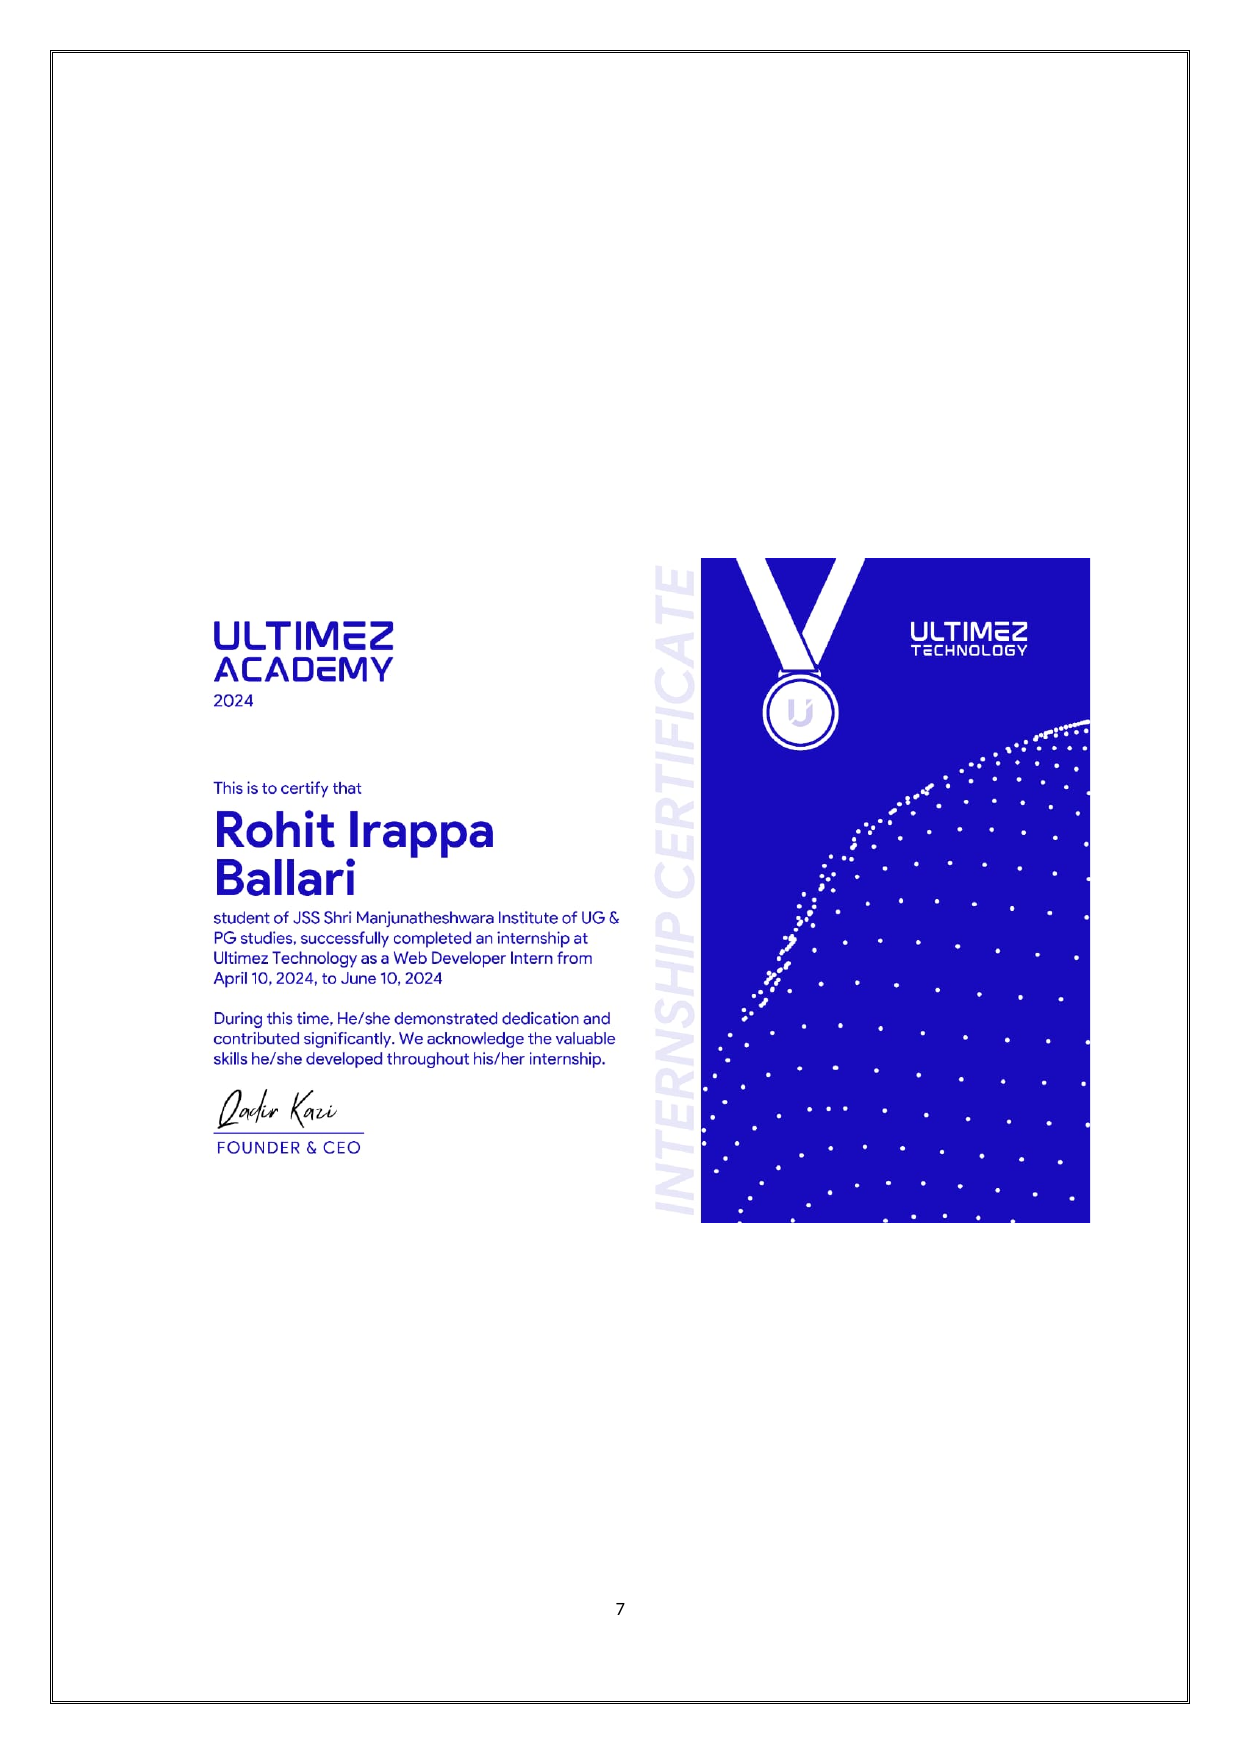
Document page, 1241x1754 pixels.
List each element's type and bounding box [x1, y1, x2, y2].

picture [150, 558, 1091, 1223]
